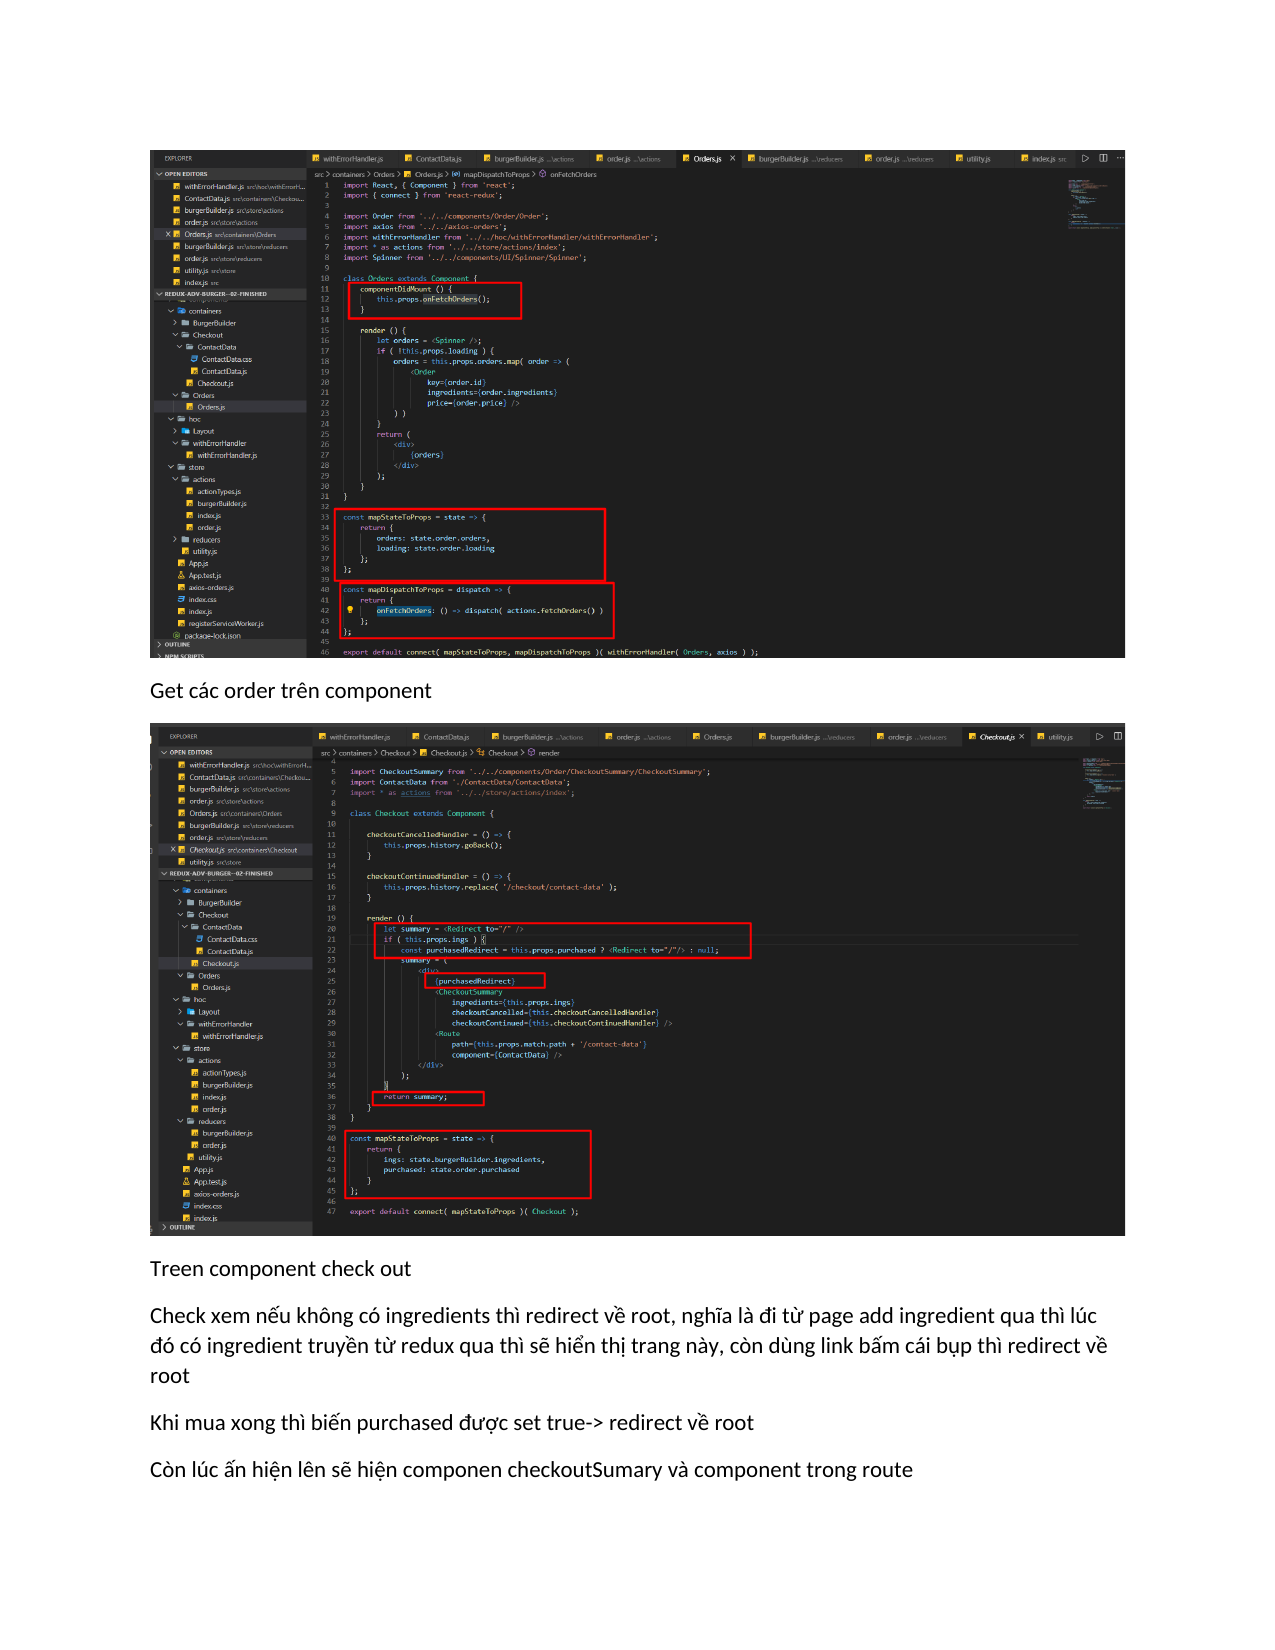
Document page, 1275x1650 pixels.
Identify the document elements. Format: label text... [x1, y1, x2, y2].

text Còn lúc ấn hiện lên sẽ hiện componen checkoutSumary và component trong route [150, 1455, 1125, 1483]
text Get các order trên component [150, 676, 1125, 704]
text Treen component check out [150, 1254, 1125, 1282]
text Check xem nếu không có ingredients thì redirect về root, nghĩa là đi từ page add ingredient qua thì lúc đó có ingredient truyền từ redux qua thì sẽ hiển thị trang này, còn dùng link bấm cái bụp thì redirect về root [150, 1301, 1125, 1389]
text Khi mua xong thì biến purchased được set true-> redirect về root [150, 1408, 1125, 1436]
picture [150, 723, 1125, 1236]
picture [150, 150, 1125, 658]
